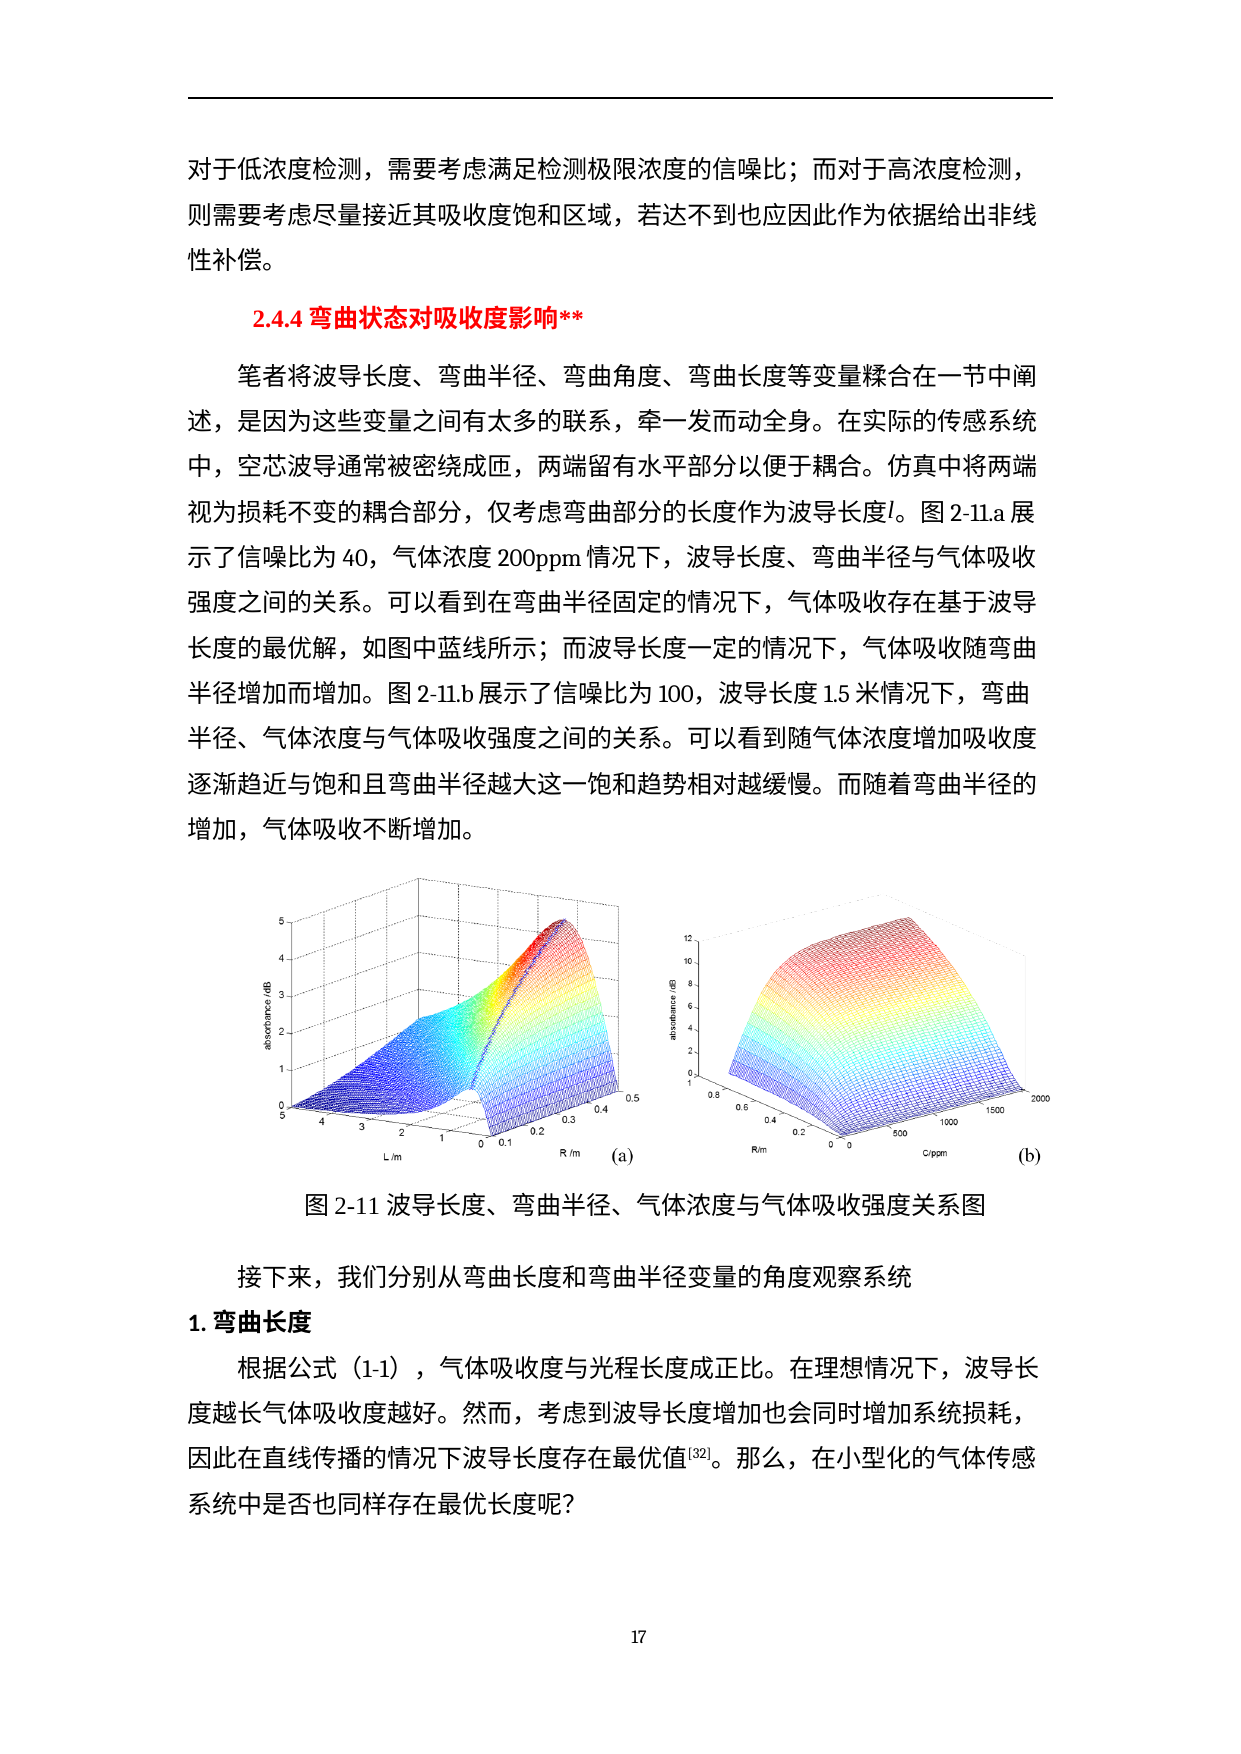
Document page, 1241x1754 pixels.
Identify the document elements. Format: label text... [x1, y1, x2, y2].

text 接下来，我们分别从弯曲长度和弯曲半径变量的角度观察系统 [187, 1258, 1053, 1294]
subtitle 1. 弯曲长度 [187, 1303, 1053, 1339]
picture [237, 854, 1065, 1178]
text 图2-11 波导长度、弯曲半径、气体浓度与气体吸收强度关系图 [187, 1185, 1053, 1221]
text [187, 150, 1053, 277]
text 根据公式（1-1），气体吸收度与光程长度成正比。在理想情况下，波导长度越长气体吸收度越好。然而，考虑到波导长度增加也会同时增加系统损耗，因此在直线传播的情况下波导长度存在最优值[32]。那么，在小型化的气体传感系统中是否也同样存在最优长度呢？ [187, 1348, 1053, 1520]
text 笔者将波导长度、弯曲半径、弯曲角度、弯曲长度等变量糅合在一节中阐述，是因为这些变量之间有太多的联系，牵一发而动全身。在实际的传感系统中，空芯波导通常被密绕成匝，两端留有水平部分以便于耦合。仿真中将两端视为损耗不变的耦合部分，仅考虑弯曲部分的长度作为波导长度。图2-11.a展示了信噪比为40，气体浓度200ppm情况下，波导长度、弯曲半径与气体吸收强度之间的关系。可以看到在弯曲半径固定的情况下，气体吸收存在基于波导长度的最优解，如图中蓝线所示；而波导长度一定的情况下，气体吸收随弯曲半径增加而增加。图2-11.b展示了信噪比为100，波导长度1.5米情况下，弯曲半径、气体浓度与气体吸收强度之间的关系。可以看到随气体浓度增加吸收度逐渐趋近与饱和且弯曲半径越大这一饱和趋势相对越缓慢。而随着弯曲半径的增加，气体吸收不断增加。 [187, 356, 1053, 846]
subtitle 2.4.4 弯曲状态对吸收度影响** [202, 298, 1053, 335]
